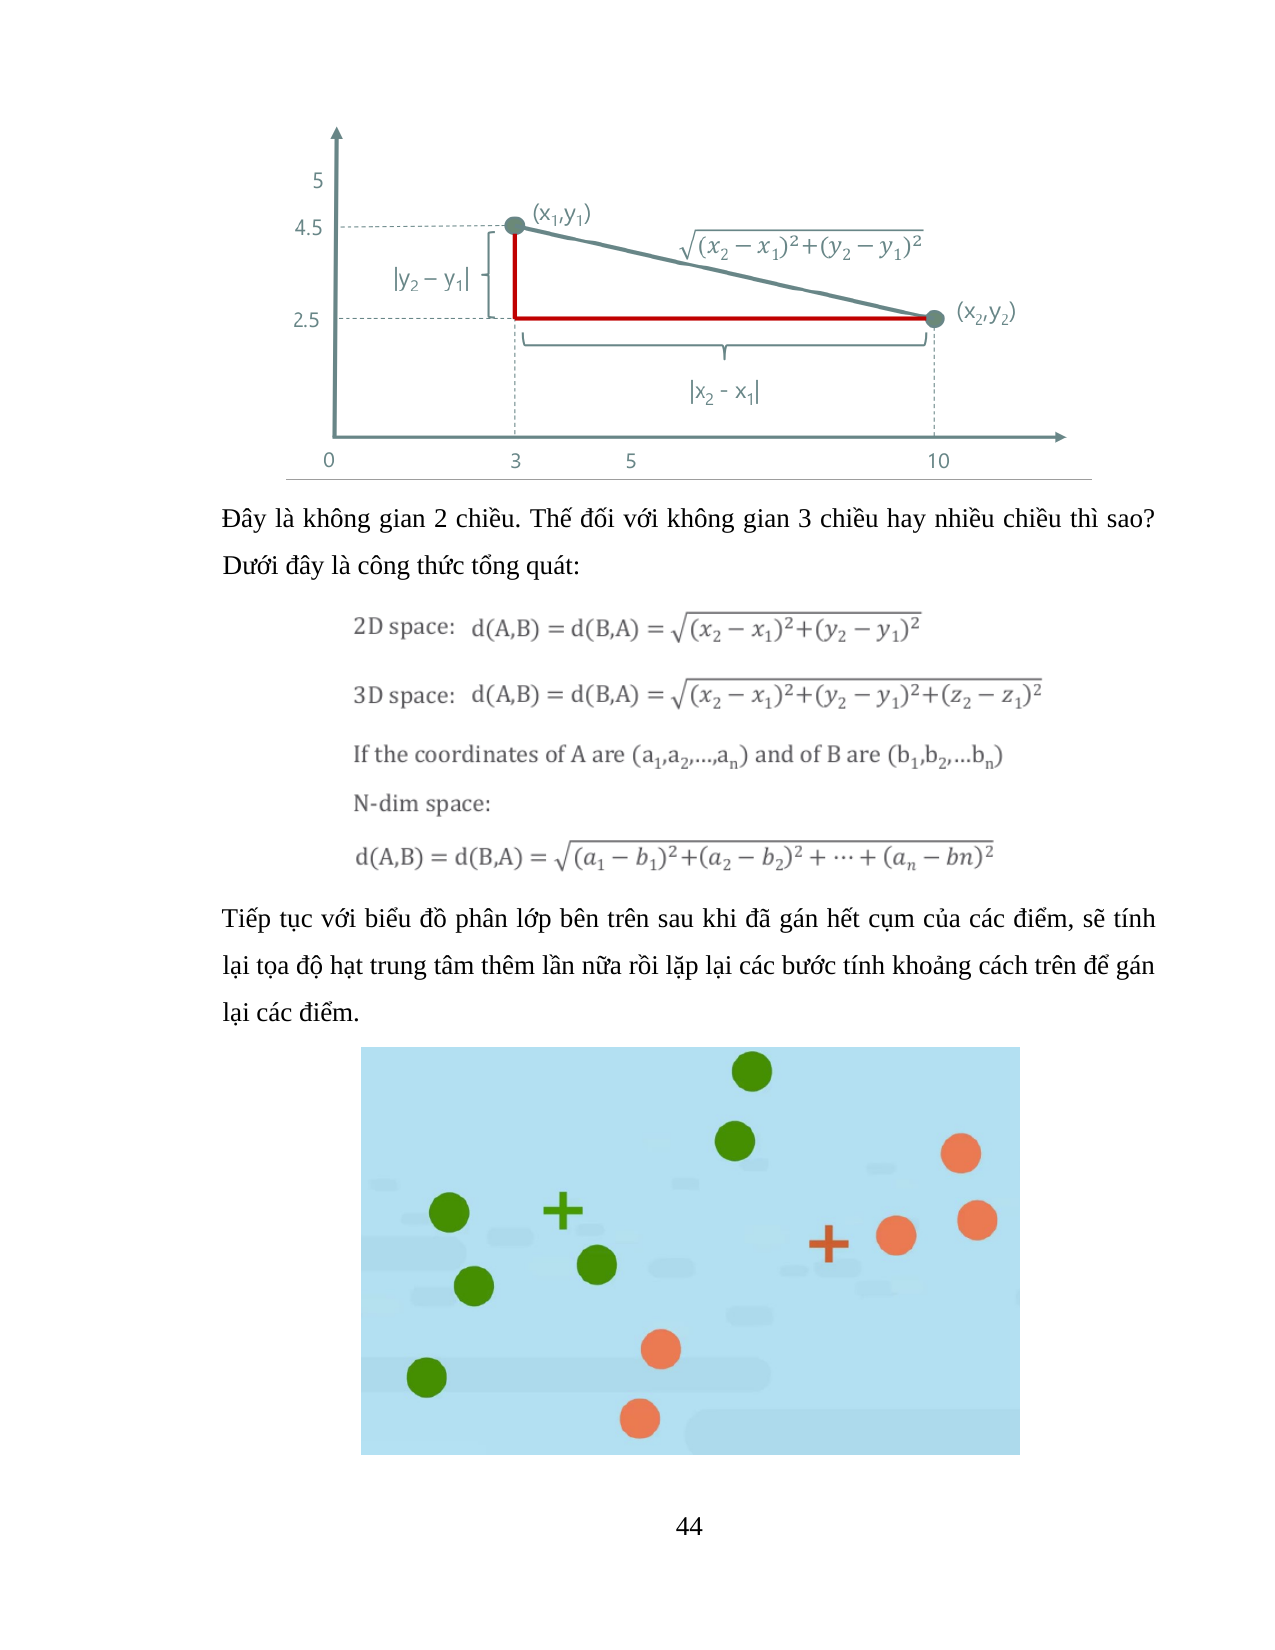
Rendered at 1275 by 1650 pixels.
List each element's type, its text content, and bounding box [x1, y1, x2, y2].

text Tiếp tục với biểu đồ phân lớp bên trên sau khi đã gán hết cụm của các điểm, sẽ tính lại tọa độ hạt trung tâm thêm lần nữa rồi lặp lại các bước tính khoảng cách trên để gán lại các điểm. [221, 934, 1157, 1027]
picture [273, 118, 1105, 487]
text Đây là không gian 2 chiều. Thế đối với không gian 3 chiều hay nhiều chiều thì sao? Dưới đây là công thức tổng quát: [221, 533, 1157, 580]
picture [325, 596, 1053, 887]
picture [356, 1043, 1023, 1457]
